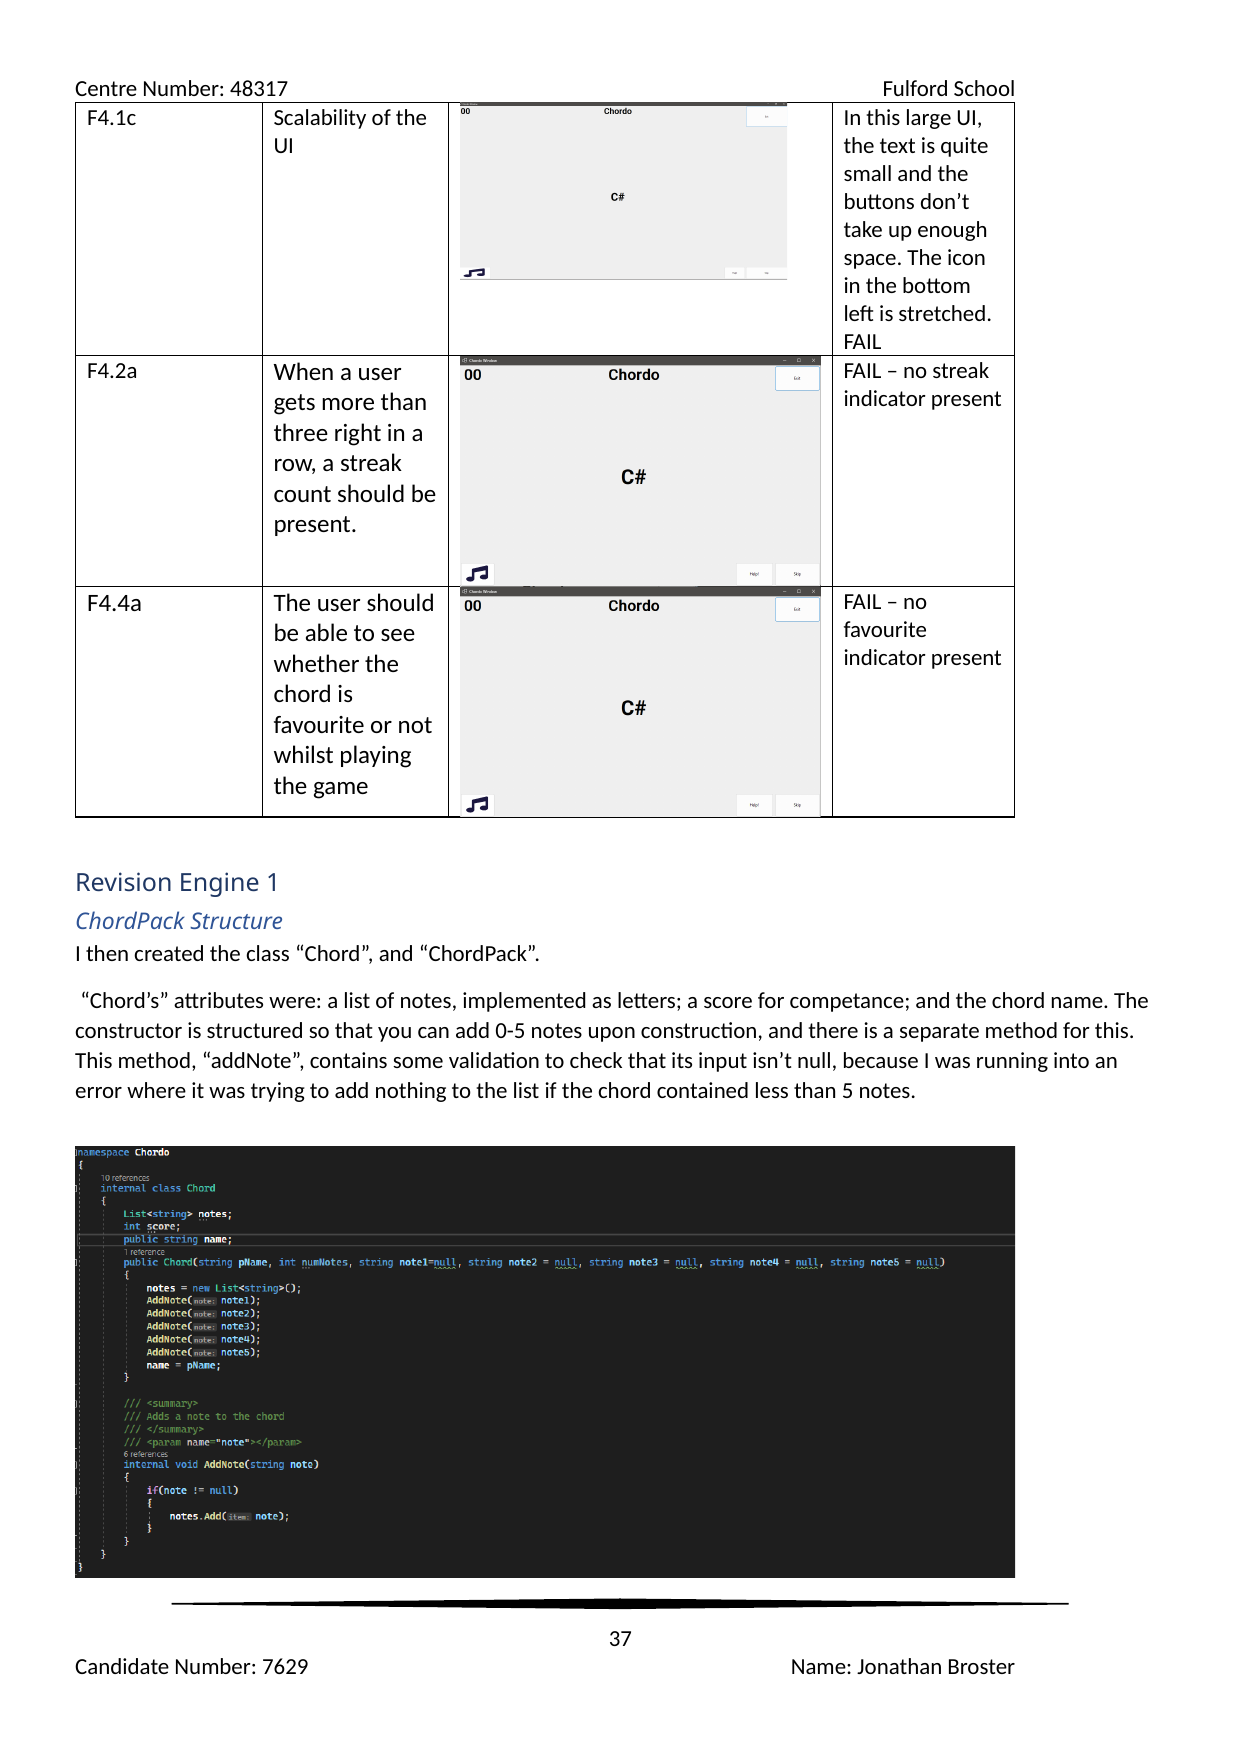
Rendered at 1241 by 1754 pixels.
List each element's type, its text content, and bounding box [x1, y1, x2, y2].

text “Chord’s” attributes were: a list of notes, implemented as letters; a score for competance; and the chord name. The constructor is structured so that you can add 0-5 notes upon construction, and there is a separate method for this. This method, “addNote”, contains some validation to check that its input isn’t null, because I was running into an error where it was trying to add nothing to the list if the chord contained less than 5 notes. [75, 986, 1165, 1104]
table_cell [449, 356, 460, 586]
text I then created the class “Chord”, and “ChordPack”. [75, 939, 1165, 967]
table_cell F4.1c [76, 103, 262, 355]
table_cell FAIL – no streak indicator present [833, 356, 1014, 586]
subtitle Revision Engine 1 [75, 864, 1165, 898]
table_cell [821, 356, 832, 586]
table_cell In this large UI, the text is quite small and the buttons don’t take up enough space. The icon in the bottom left is stretched. FAIL [833, 103, 1014, 355]
subtitle ChordPack Structure [75, 905, 1165, 937]
table_cell [449, 587, 460, 816]
picture [75, 1146, 1016, 1578]
table_cell [449, 103, 832, 355]
table_cell F4.2a [76, 356, 262, 586]
table_cell The user should be able to see whether the chord is favourite or not whilst playing the game [263, 587, 448, 816]
table_cell FAIL – no favourite indicator present [833, 587, 1014, 816]
picture [460, 356, 821, 817]
picture [460, 102, 788, 280]
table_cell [263, 103, 448, 355]
table_cell F4.4a [76, 587, 262, 816]
table_cell [821, 587, 832, 816]
table_cell When a user gets more than three right in a row, a streak count should be present. [263, 356, 448, 586]
